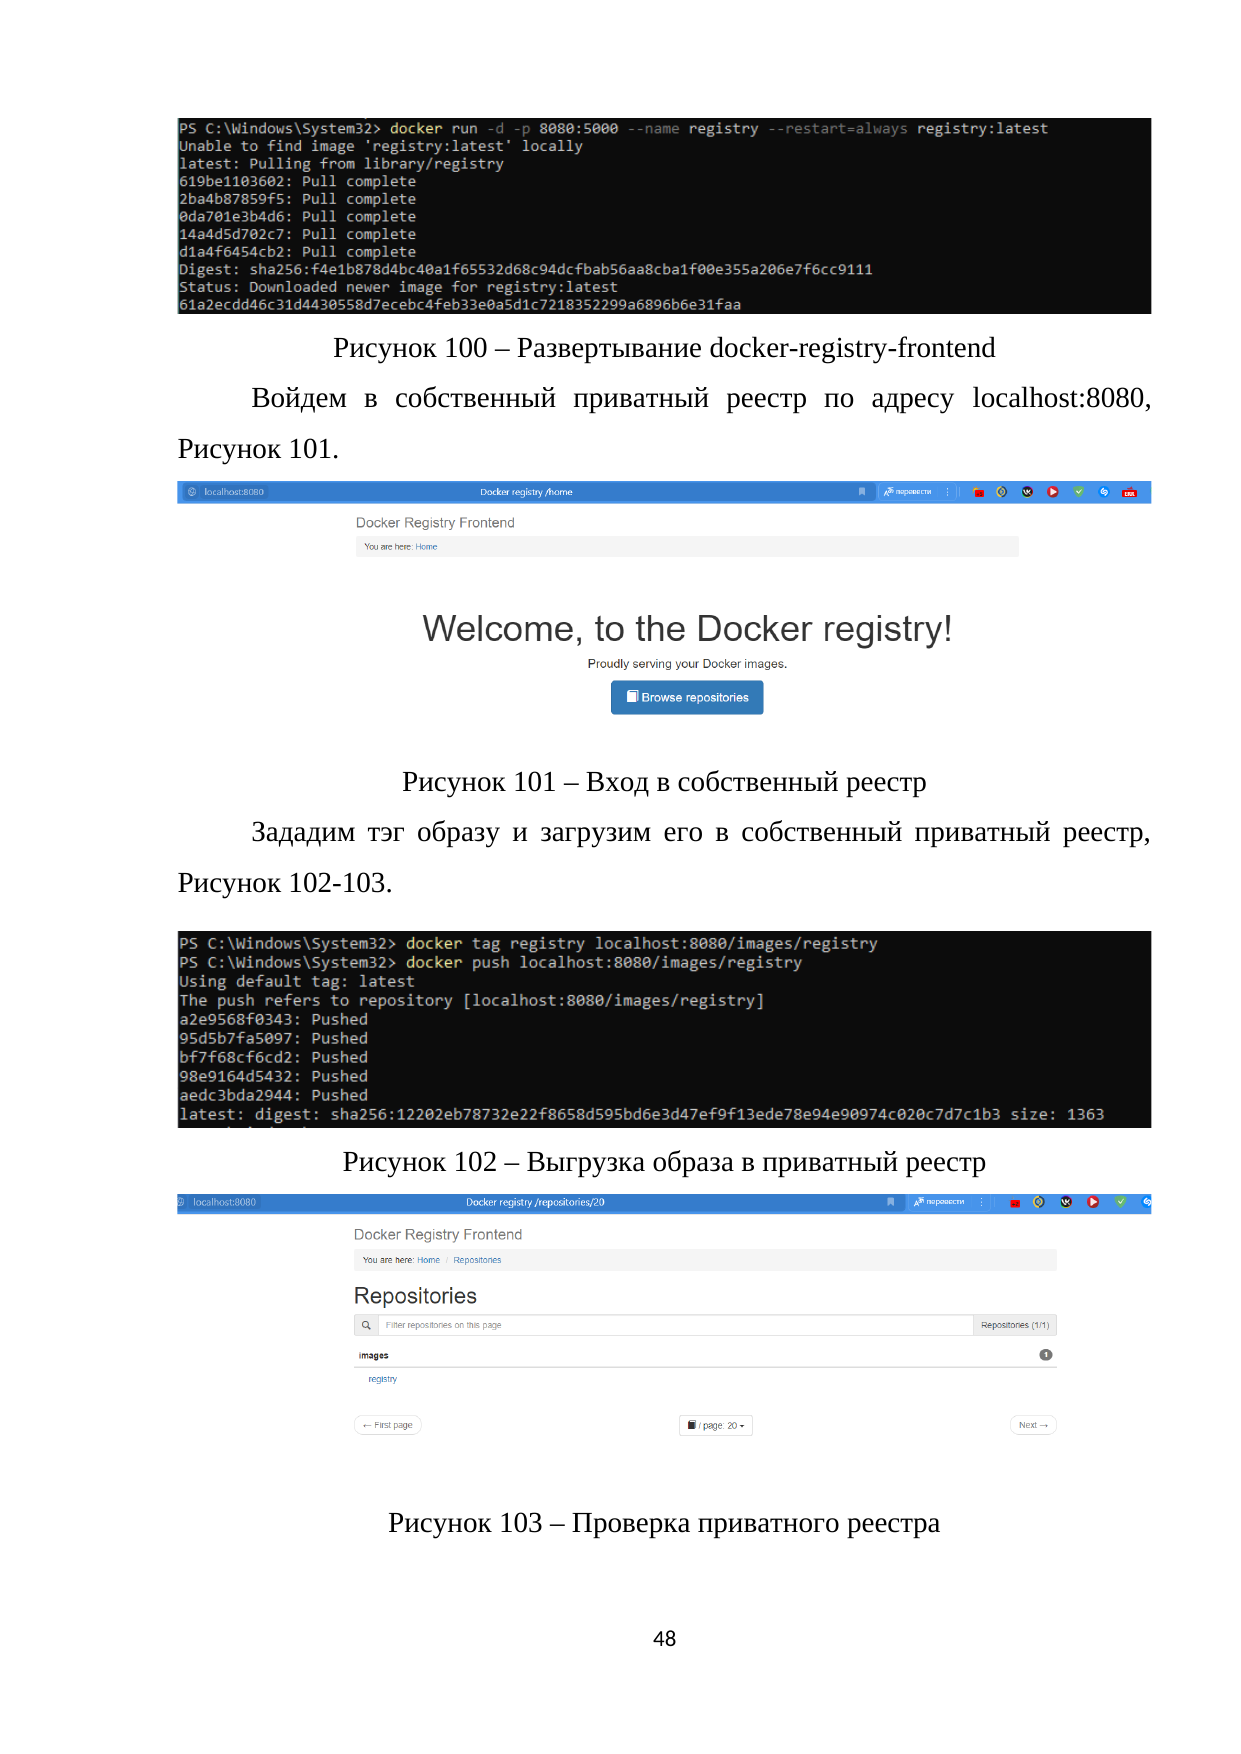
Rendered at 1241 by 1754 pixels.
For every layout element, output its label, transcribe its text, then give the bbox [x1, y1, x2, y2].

text Зададим тэг образу и загрузим его в собственный приватный реестр, Рисунок 102-103. [177, 814, 1152, 898]
picture [177, 118, 1152, 314]
text Войдем в собственный приватный реестр по адресу localhost:8080, Рисунок 101. [177, 381, 1152, 464]
text Рисунок 100 – Развертывание docker-registry-frontend [177, 330, 1152, 364]
text Рисунок 101 – Вход в собственный реестр [177, 764, 1152, 798]
picture [177, 931, 1152, 1128]
text Рисунок 102 – Выгрузка образа в приватный реестр [177, 1144, 1152, 1178]
picture [177, 1194, 1152, 1489]
picture [177, 481, 1152, 748]
text Рисунок 103 – Проверка приватного реестра [177, 1505, 1152, 1538]
